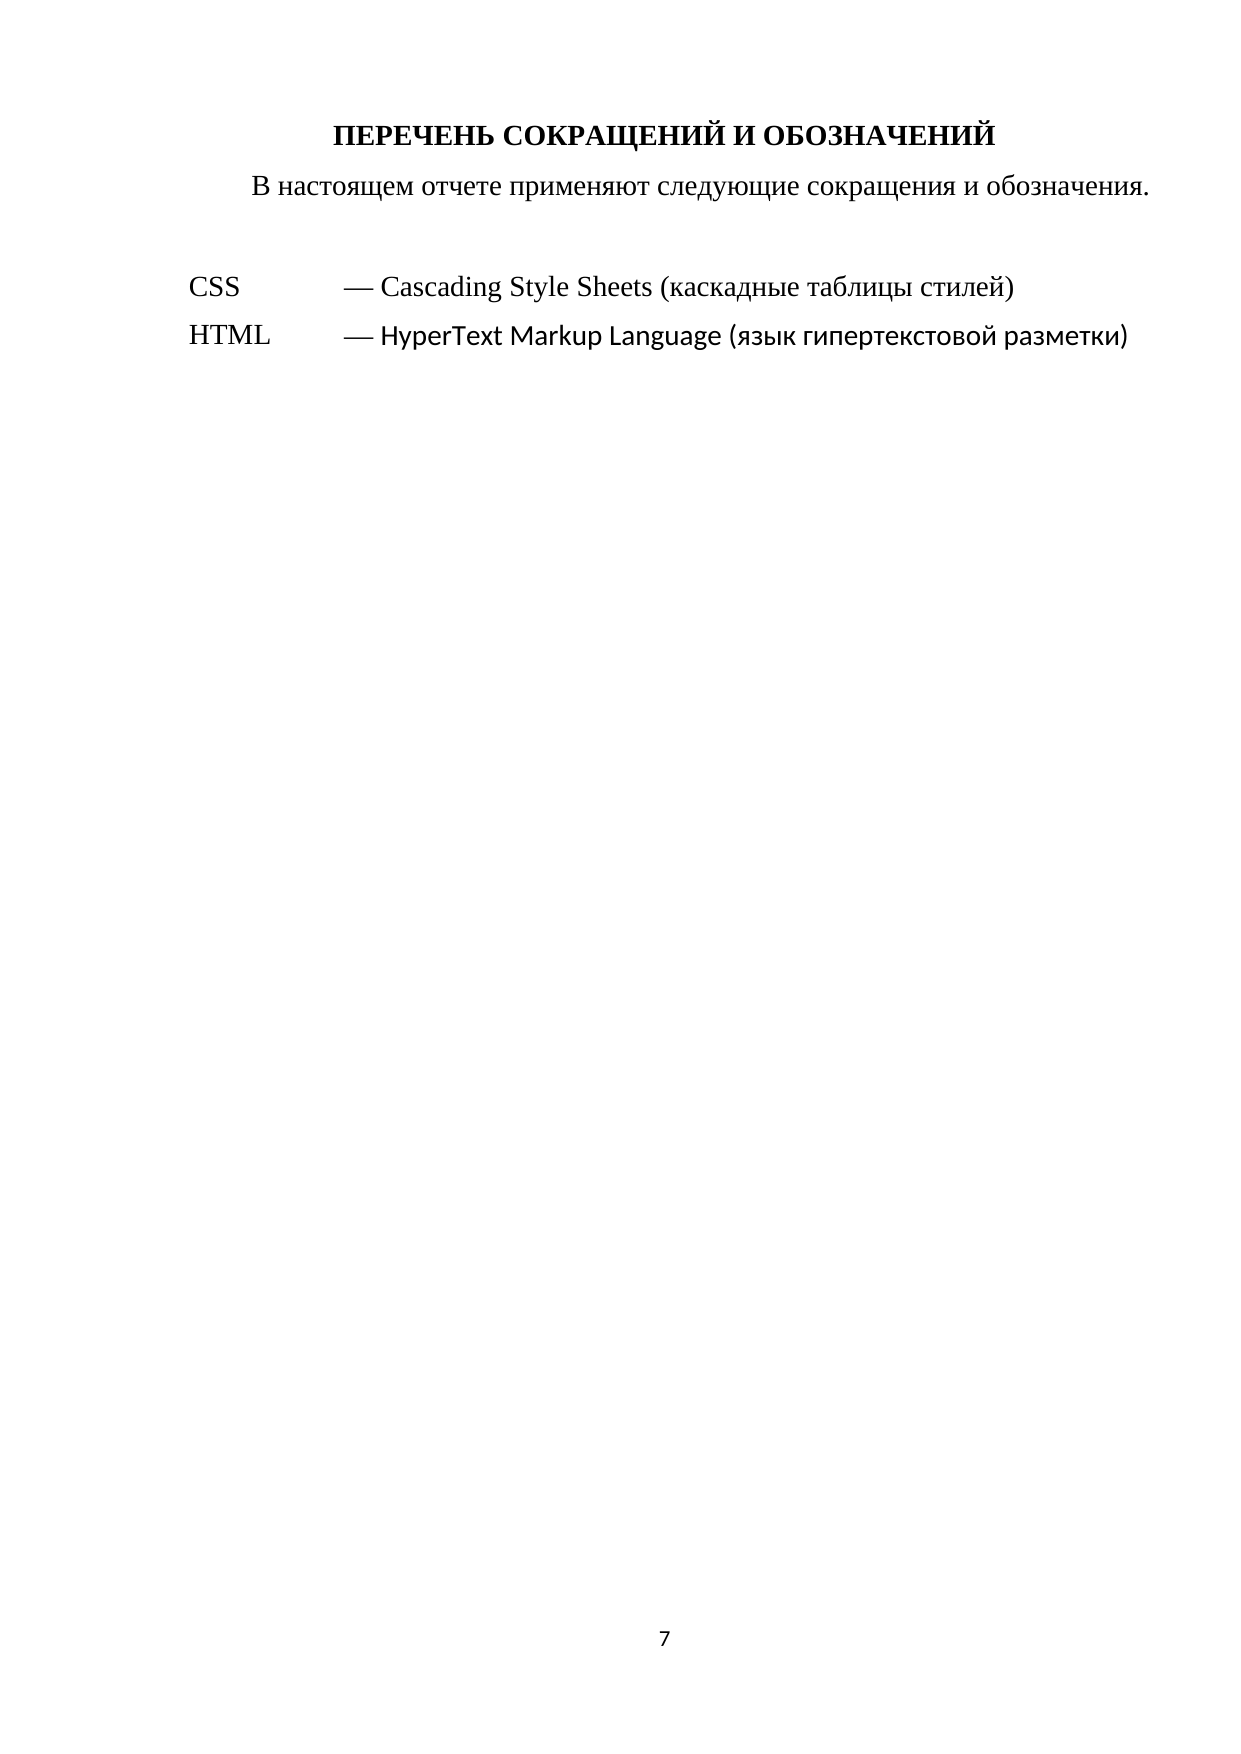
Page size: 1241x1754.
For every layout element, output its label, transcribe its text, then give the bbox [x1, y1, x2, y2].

text В настоящем отчете применяют следующие сокращения и обозначения. [177, 168, 1152, 202]
table_cell HyperText Markup Language (язык гипертекстовой разметки) [295, 317, 1151, 367]
table_header CSS [177, 269, 295, 317]
text ПЕРЕЧЕНЬ СОКРАЩЕНИЙ И ОБОЗНАЧЕНИЙ [177, 118, 1152, 152]
table_cell HTML [177, 317, 295, 367]
table_header Cascading Style Sheets (каскадные таблицы стилей) [295, 269, 1151, 317]
